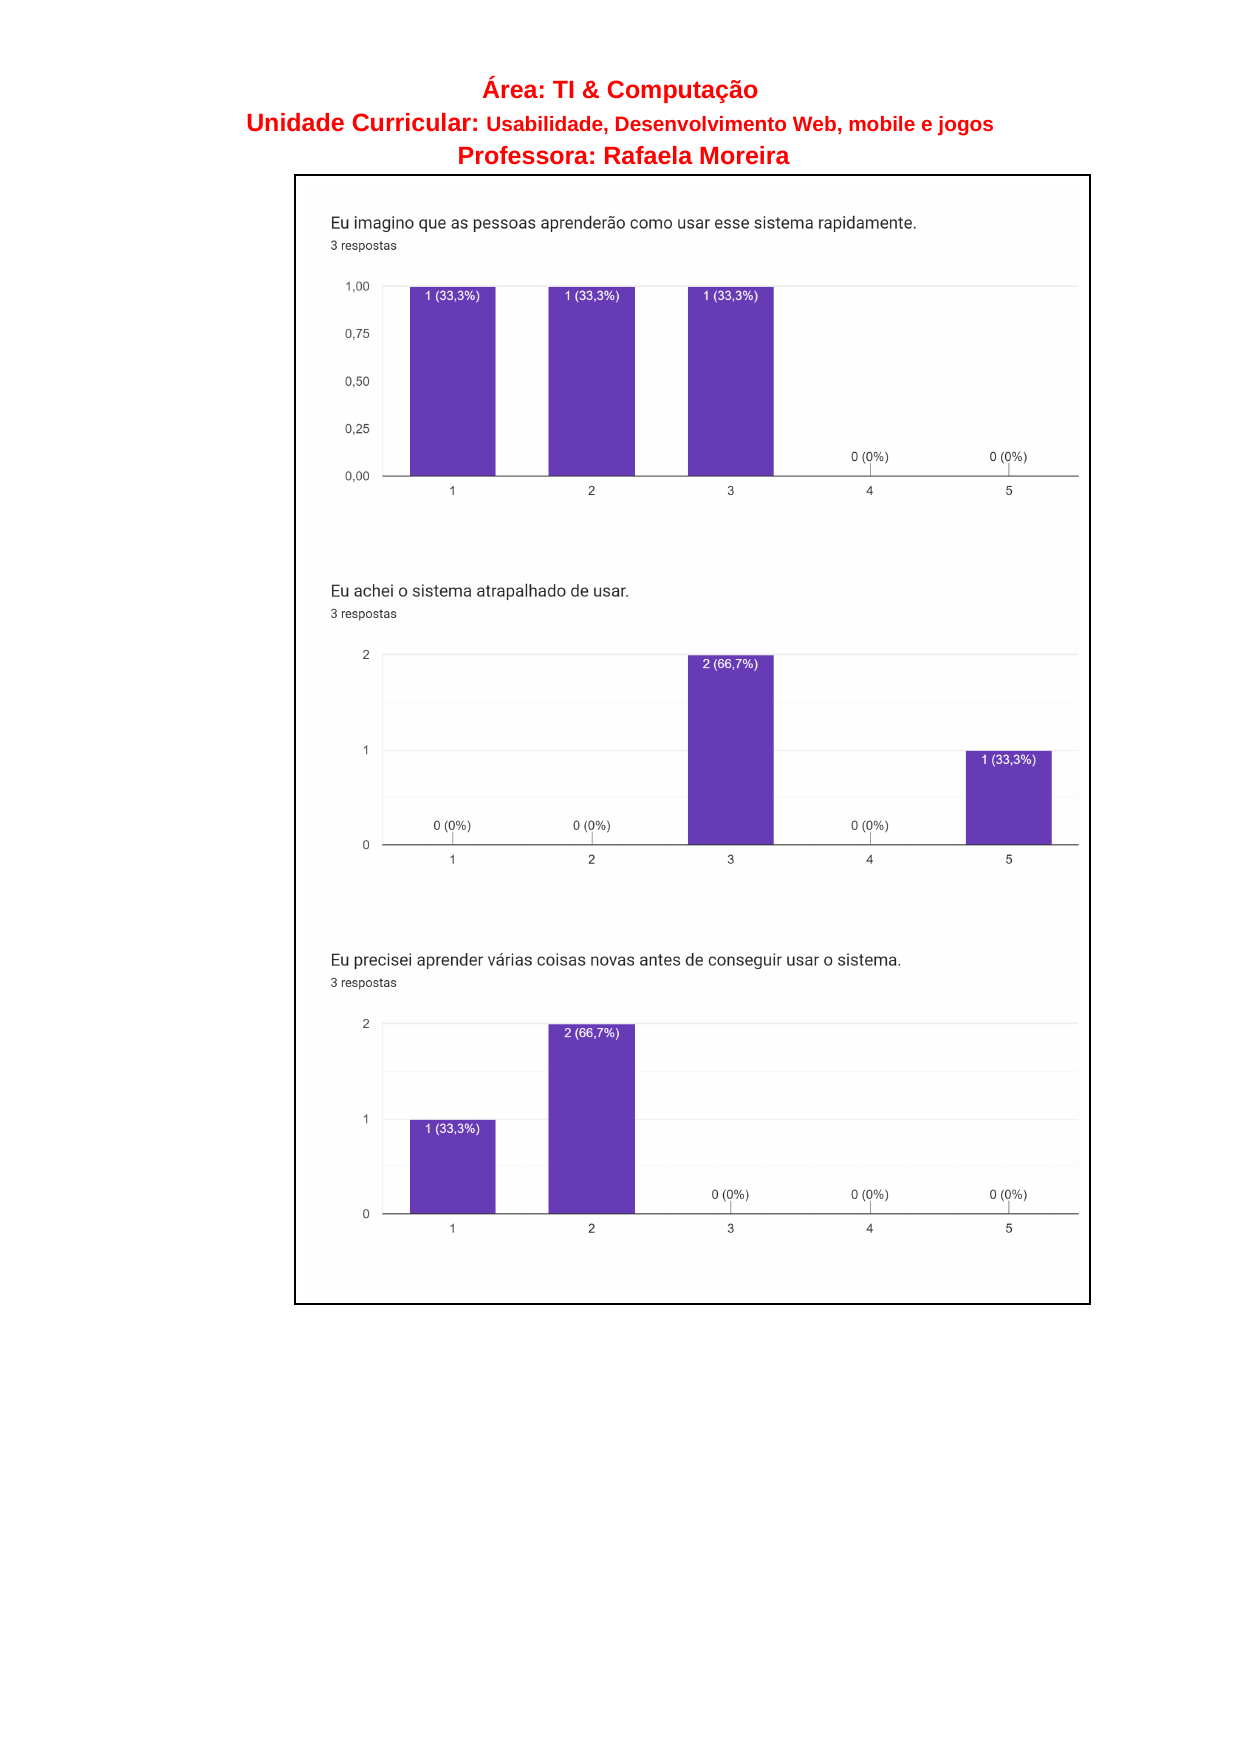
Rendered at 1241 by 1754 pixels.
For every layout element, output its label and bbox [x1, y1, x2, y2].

table_header [296, 176, 1089, 1303]
picture [305, 186, 1079, 1293]
